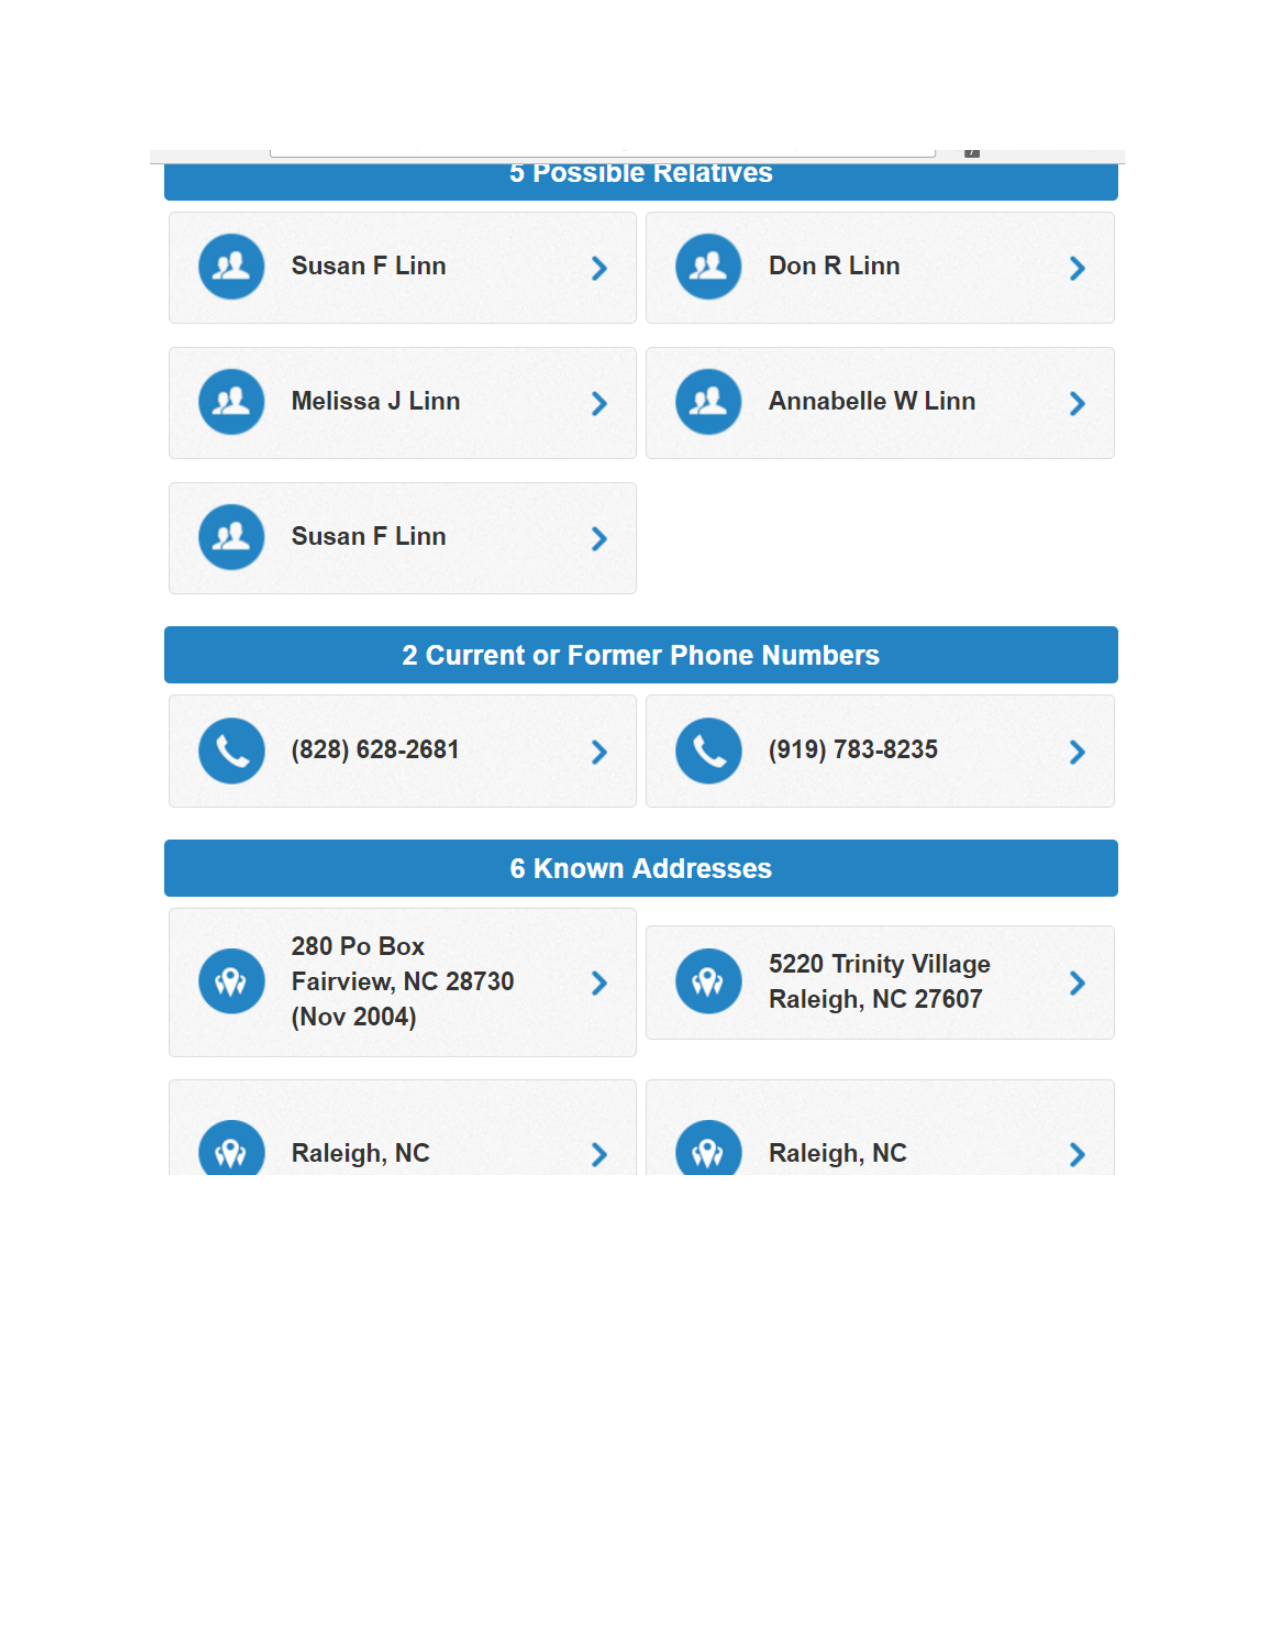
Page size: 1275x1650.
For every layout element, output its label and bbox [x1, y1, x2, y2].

picture [150, 150, 1125, 1175]
